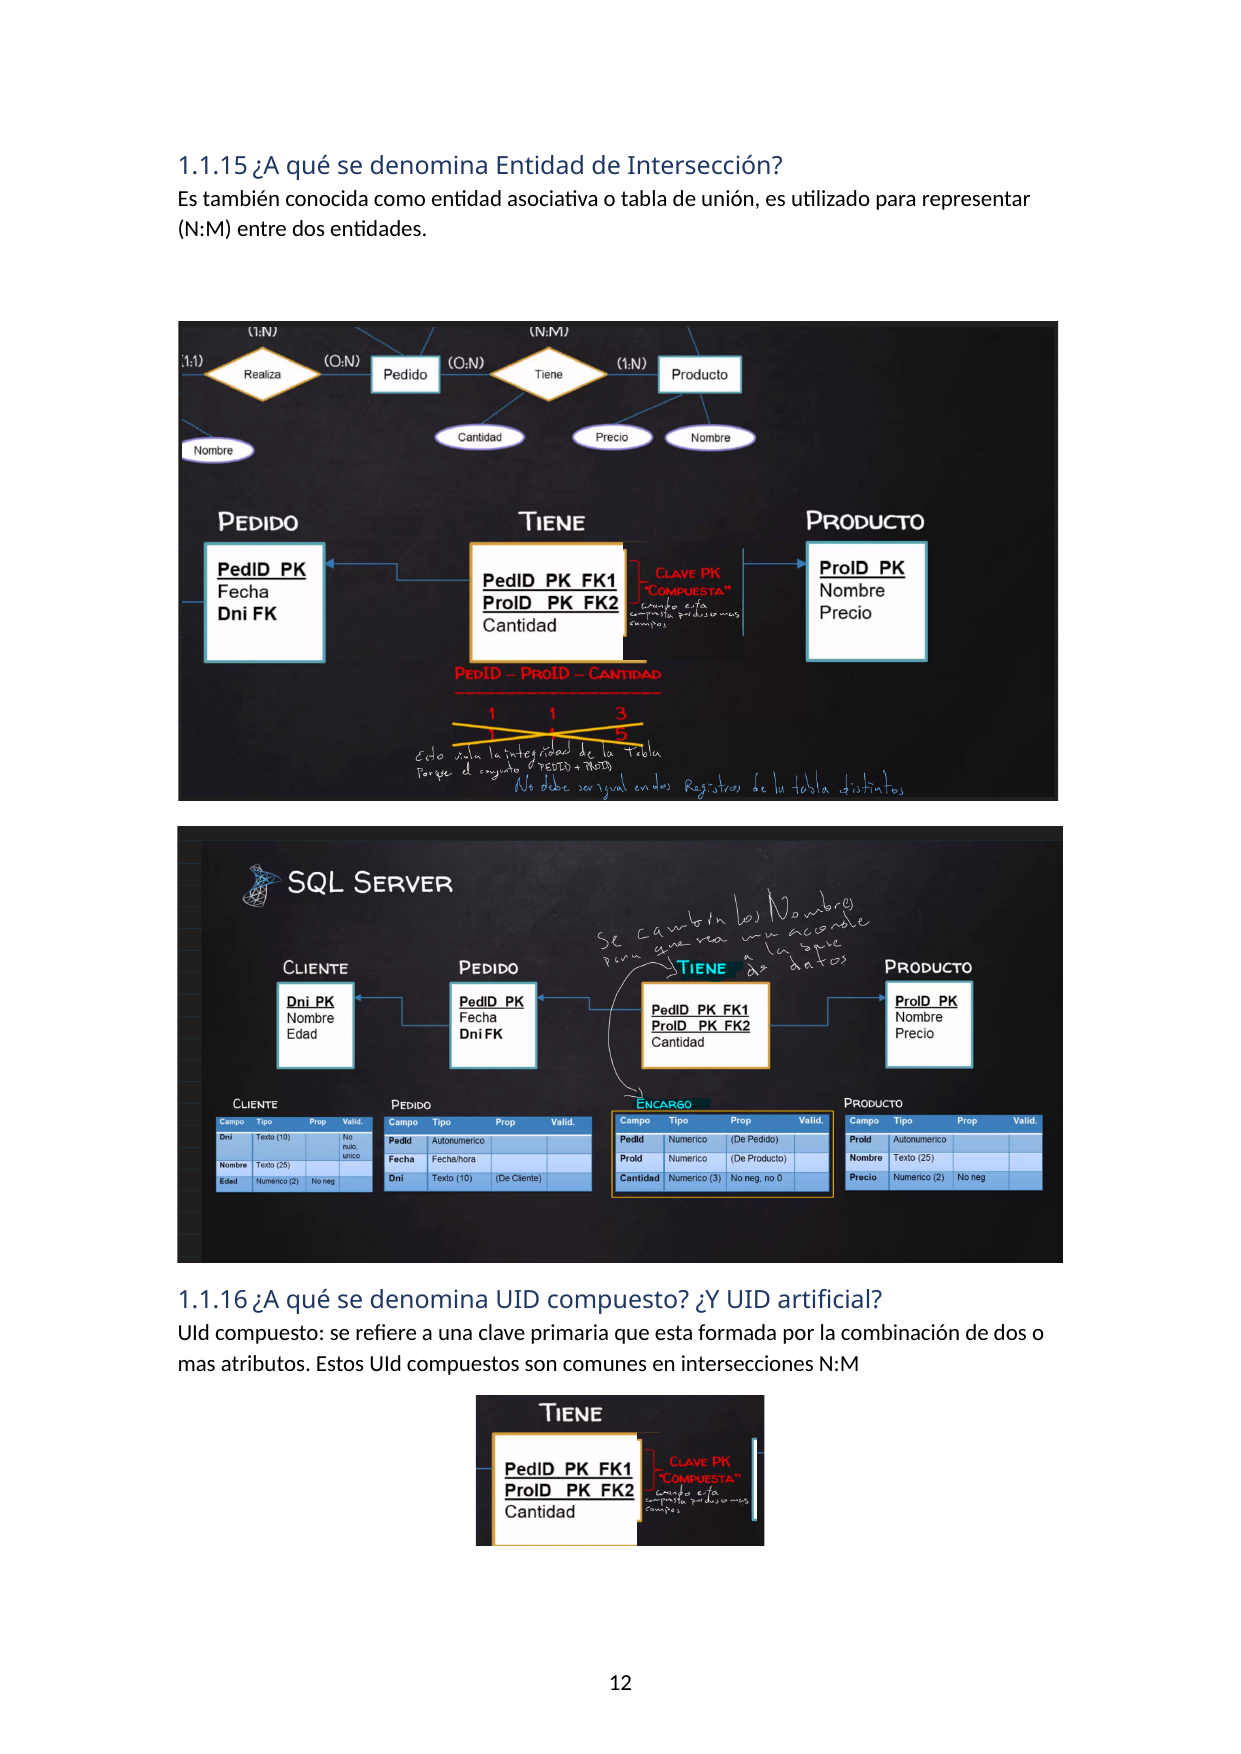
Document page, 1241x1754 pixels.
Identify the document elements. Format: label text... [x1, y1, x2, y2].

text UId compuesto: se refiere a una clave primaria que esta formada por la combinación de dos o mas atributos. Estos UId compuestos son comunes en intersecciones N:M [177, 1318, 1063, 1377]
subtitle ¿A qué se denomina Entidad de Intersección? [177, 148, 1063, 182]
picture [475, 1395, 765, 1546]
picture [176, 321, 1058, 800]
subtitle ¿A qué se denomina UID compuesto? ¿Y UID artificial? [177, 1282, 1063, 1316]
text Es también conocida como entidad asociativa o tabla de unión, es utilizado para representar (N:M) entre dos entidades. [177, 184, 1063, 243]
picture [177, 826, 1063, 1263]
